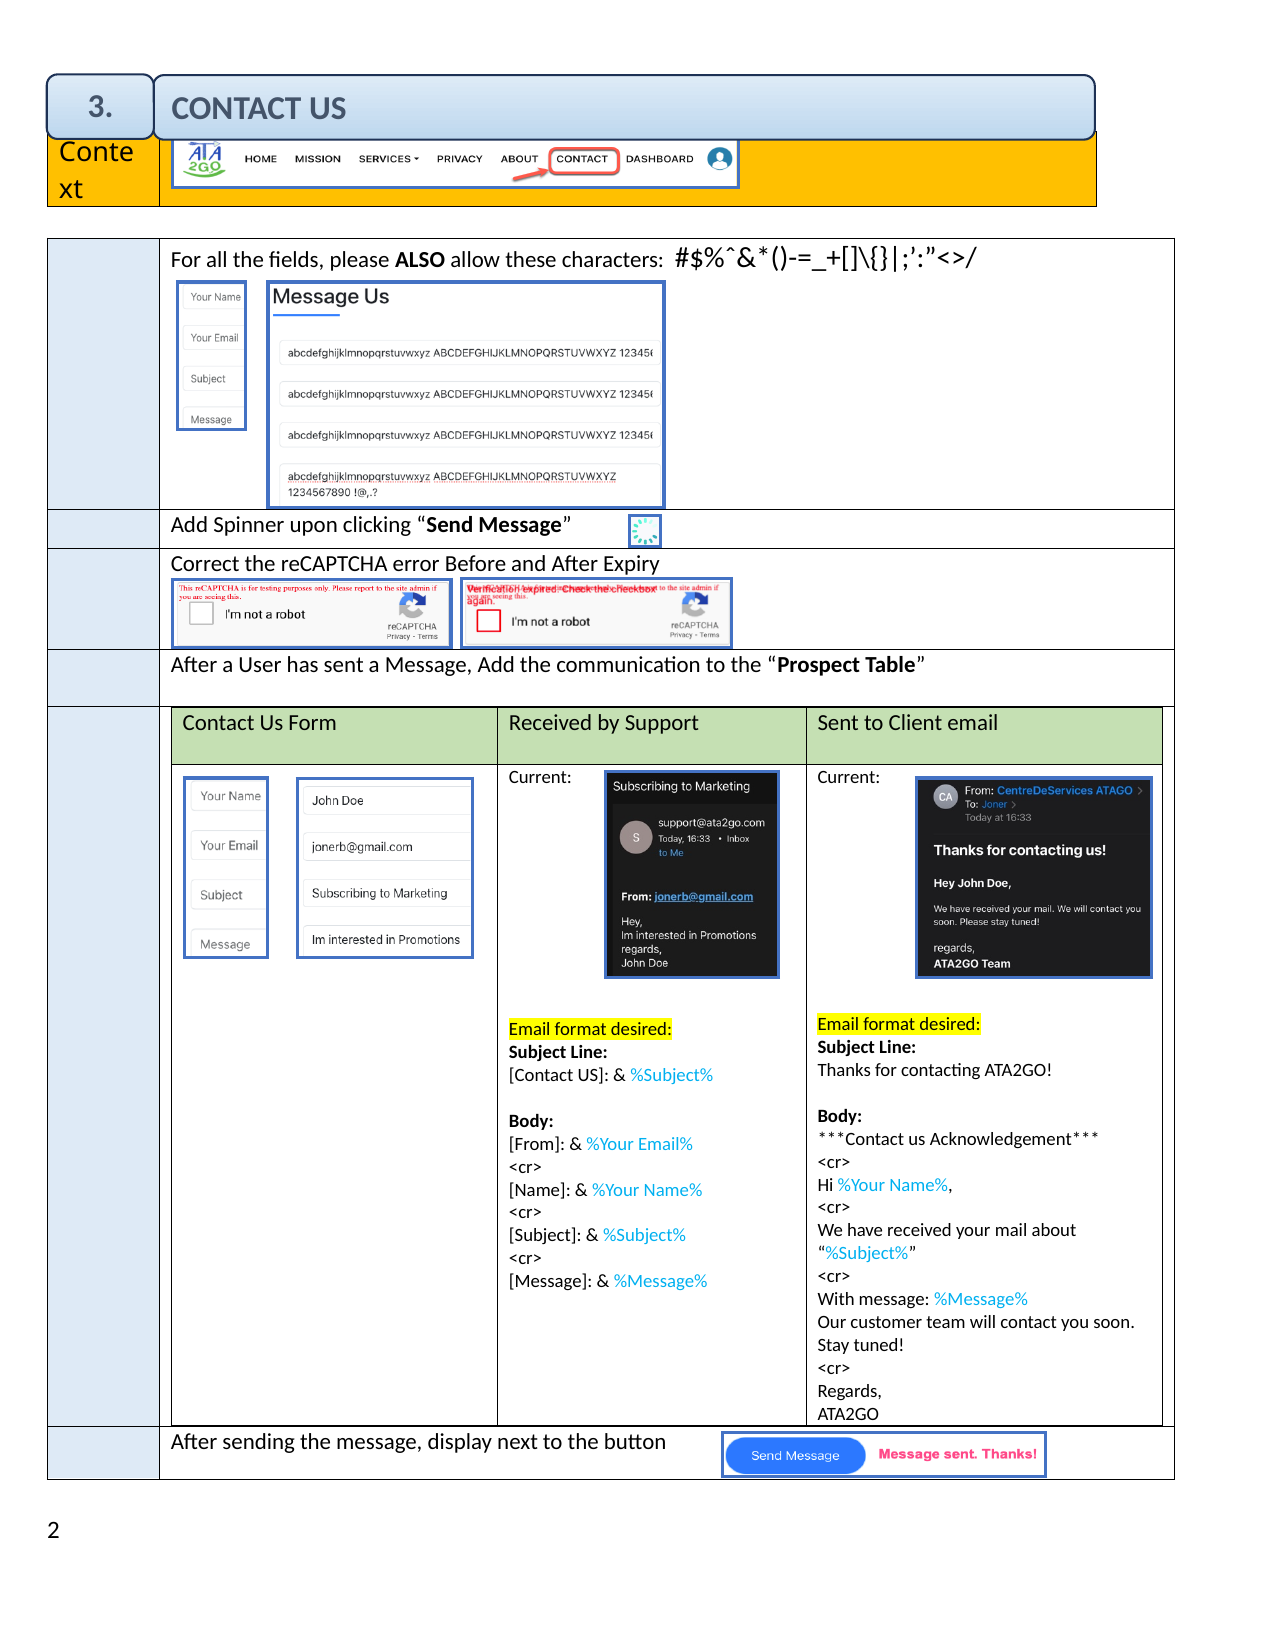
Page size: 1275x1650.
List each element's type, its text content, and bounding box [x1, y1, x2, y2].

table_cell [48, 510, 159, 548]
table_header Context [48, 136, 159, 206]
picture [1016, 1292, 1026, 1305]
picture [270, 284, 662, 506]
table_cell After sending the message, display next to the button [160, 1427, 1174, 1478]
picture [691, 1183, 701, 1196]
table_cell [1163, 707, 1174, 1426]
table_header For all the fields, please ALSO allow these characters: #$%ˆ&*()-=_+[]\{}|;’:”<>/ [160, 239, 1174, 509]
picture [631, 517, 659, 545]
table_cell [172, 765, 497, 1425]
picture [827, 1246, 837, 1259]
table_cell [807, 765, 1162, 1425]
picture [174, 581, 449, 646]
table_cell [498, 765, 806, 1425]
table_cell [160, 707, 171, 1426]
table_cell Add Spinner upon clicking “Send Message” [160, 510, 1174, 548]
table_cell [48, 707, 159, 1426]
picture [174, 141, 737, 186]
picture [179, 284, 244, 428]
table_header [160, 134, 1096, 206]
picture [186, 780, 266, 956]
picture [696, 1274, 706, 1287]
table_cell After a User has sent a Message, Add the communication to the “Prospect Table” [160, 650, 1174, 706]
picture [918, 780, 1150, 976]
picture [724, 1434, 1044, 1475]
picture [605, 1228, 615, 1241]
picture [299, 780, 471, 956]
picture [594, 1183, 604, 1196]
picture [463, 580, 730, 646]
picture [839, 1178, 849, 1191]
picture [607, 773, 777, 976]
table_cell [48, 650, 159, 706]
picture [936, 1178, 946, 1191]
table_cell [48, 1427, 159, 1478]
table_cell Correct the reCAPTCHA error Before and After Expiry [160, 549, 1174, 649]
picture [588, 1137, 598, 1150]
table_cell [48, 549, 159, 649]
picture [632, 1068, 642, 1081]
picture [681, 1137, 691, 1150]
table_header [48, 239, 159, 509]
picture [936, 1292, 946, 1305]
picture [674, 1228, 684, 1241]
